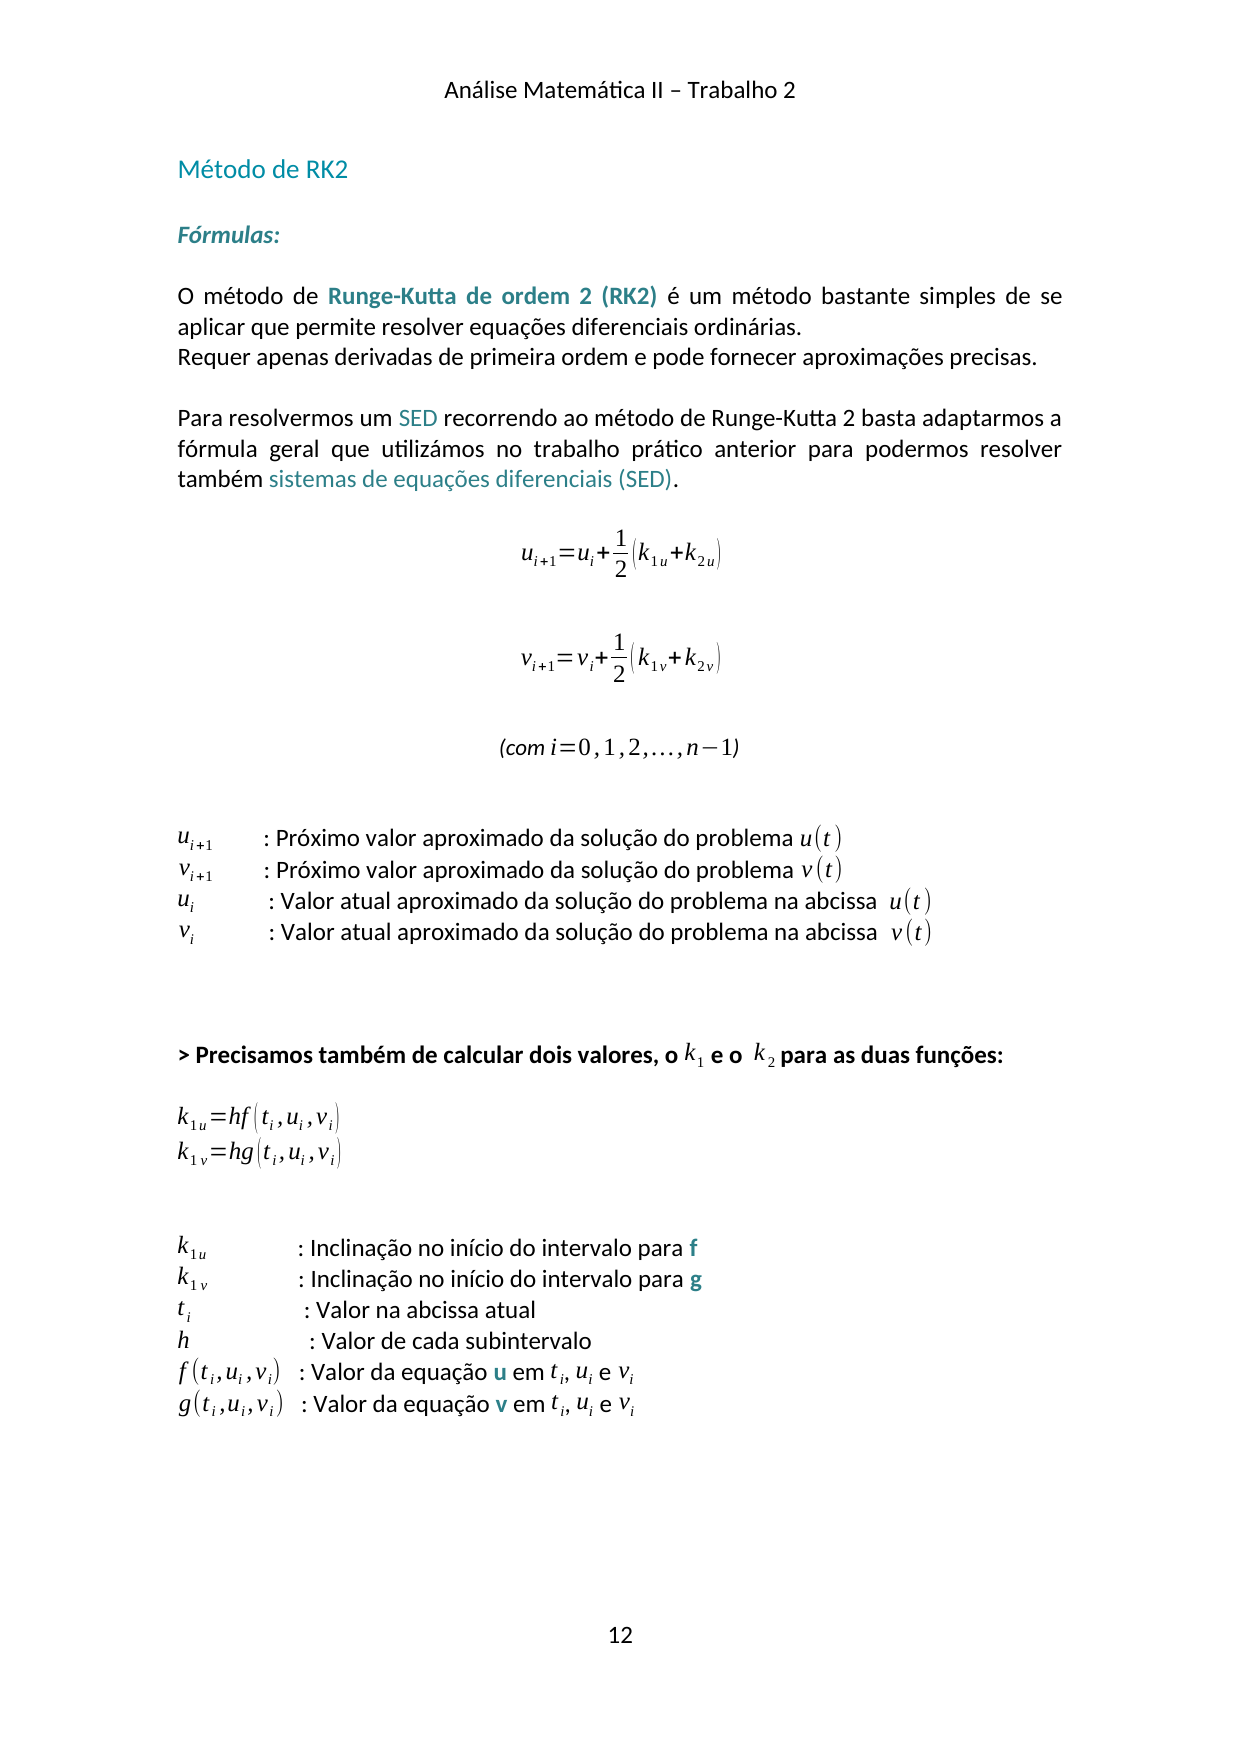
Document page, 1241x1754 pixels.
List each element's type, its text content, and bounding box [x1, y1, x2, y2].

text : Próximo valor aproximado da solução do problema [177, 822, 1063, 853]
text > Precisamos também de calcular dois valores, o e o para as duas funções: [177, 1039, 1063, 1070]
subtitle Fórmulas: [177, 219, 1063, 250]
text : Inclinação no início do intervalo para f [177, 1231, 1063, 1263]
text : Próximo valor aproximado da solução do problema [177, 853, 1063, 885]
text : Valor da equação v em , e [177, 1388, 1063, 1420]
text Requer apenas derivadas de primeira ordem e pode fornecer aproximações precisas. [177, 342, 1063, 372]
text Para resolvermos um SED recorrendo ao método de Runge-Kutta 2 basta adaptarmos a fórmula geral que utilizámos no trabalho prático anterior para podermos resolver também sistemas de equações diferenciais (SED). [177, 403, 1063, 494]
text (com ) [177, 733, 1063, 761]
text O método de Runge-Kutta de ordem 2 (RK2) é um método bastante simples de se aplicar que permite resolver equações diferenciais ordinárias. [177, 281, 1063, 342]
text : Inclinação no início do intervalo para g [177, 1263, 1063, 1294]
text : Valor atual aproximado da solução do problema na abcissa [177, 885, 1063, 916]
text : Valor de cada subintervalo [177, 1325, 1063, 1356]
text : Valor atual aproximado da solução do problema na abcissa [177, 916, 1063, 947]
subtitle Método de RK2 [177, 152, 1063, 185]
text : Valor na abcissa atual [177, 1294, 1063, 1325]
text : Valor da equação u em , e [177, 1356, 1063, 1388]
